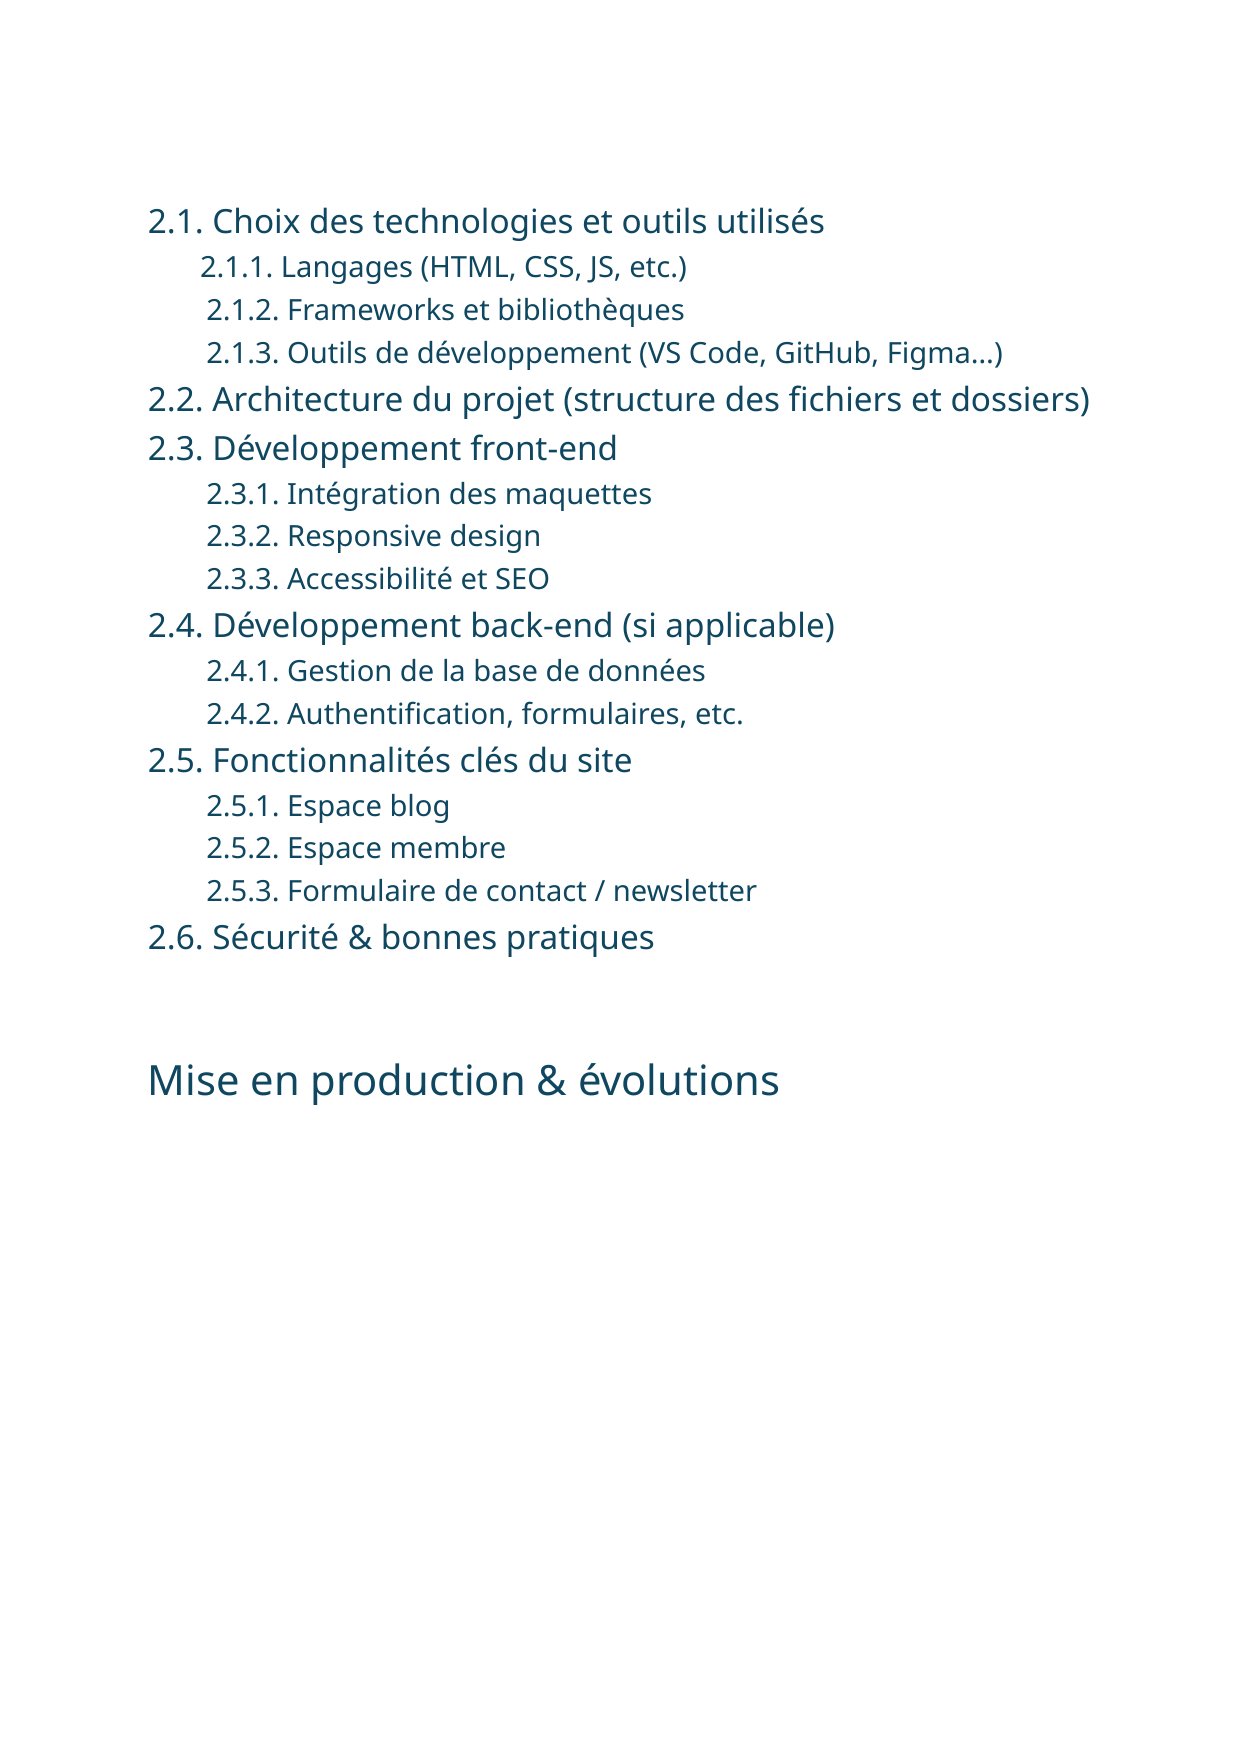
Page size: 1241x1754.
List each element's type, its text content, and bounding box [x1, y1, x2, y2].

subtitle Mise en production & évolutions [148, 1051, 1093, 1107]
text 2.1. Choix des technologies et outils utilisés 2.1.1. Langages (HTML, CSS, JS, etc.) 2.1.2. Frameworks et bibliothèques 2.1.3. Outils de développement (VS Code, GitHub, Figma…) 2.2. Architecture du projet (structure des fichiers et dossiers) 2.3. Développement front-end 2.3.1. Intégration des maquettes 2.3.2. Responsive design 2.3.3. Accessibilité et SEO 2.4. Développement back-end (si applicable) 2.4.1. Gestion de la base de données 2.4.2. Authentification, formulaires, etc. 2.5. Fonctionnalités clés du site 2.5.1. Espace blog 2.5.2. Espace membre 2.5.3. Formulaire de contact / newsletter 2.6. Sécurité & bonnes pratiques [148, 198, 1093, 959]
